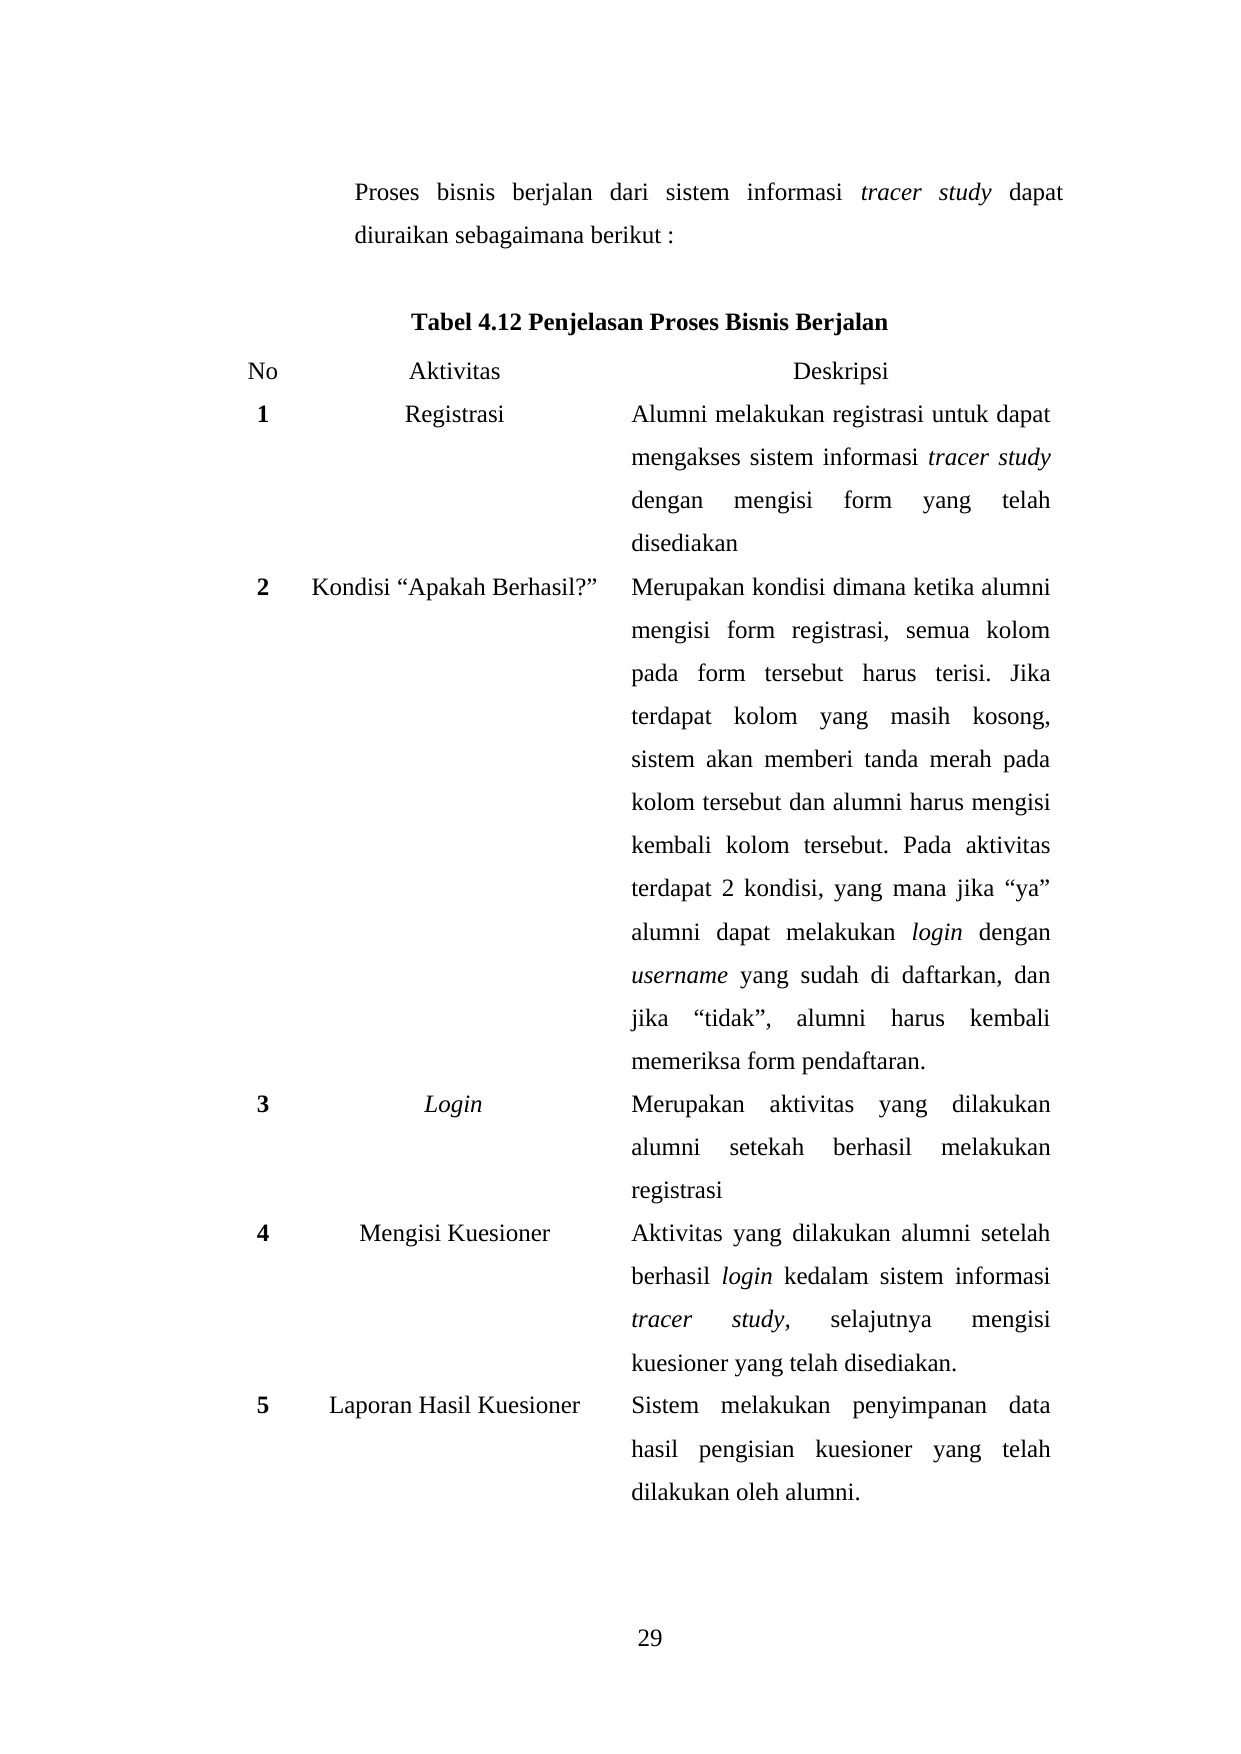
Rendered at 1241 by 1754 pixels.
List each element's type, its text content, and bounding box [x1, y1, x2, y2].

table_cell Aktivitas yang dilakukan alumni setelah berhasil login kedalam sistem informasi tracer study, selajutnya mengisi kuesioner yang telah disediakan. [620, 1218, 1062, 1391]
table_cell Sistem melakukan penyimpanan data hasil pengisian kuesioner yang telah dilakukan oleh alumni. [620, 1391, 1062, 1520]
table_cell 2 [236, 572, 289, 1089]
table_cell Mengisi Kuesioner [289, 1218, 620, 1391]
table_cell 4 [236, 1218, 289, 1391]
list Proses bisnis berjalan dari sistem informasi tracer study dapat diuraikan sebagaimana berikut : [354, 177, 1063, 249]
table_cell Alumni melakukan registrasi untuk dapat mengakses sistem informasi tracer study dengan mengisi form yang telah disediakan [620, 399, 1062, 572]
table_cell 3 [236, 1089, 289, 1218]
table_header Deskripsi [620, 356, 1062, 399]
table_header No [236, 356, 289, 399]
table_cell Kondisi “Apakah Berhasil?” [289, 572, 620, 1089]
table_cell Login [289, 1089, 620, 1218]
table_header Aktivitas [289, 356, 620, 399]
table_cell Merupakan kondisi dimana ketika alumni mengisi form registrasi, semua kolom pada form tersebut harus terisi. Jika terdapat kolom yang masih kosong, sistem akan memberi tanda merah pada kolom tersebut dan alumni harus mengisi kembali kolom tersebut. Pada aktivitas terdapat 2 kondisi, yang mana jika “ya” alumni dapat melakukan login dengan username yang sudah di daftarkan, dan jika “tidak”, alumni harus kembali memeriksa form pendaftaran. [620, 572, 1062, 1089]
table_cell 5 [236, 1391, 289, 1520]
table_cell Registrasi [289, 399, 620, 572]
table_cell Laporan Hasil Kuesioner [289, 1391, 620, 1520]
table_cell 1 [236, 399, 289, 572]
table_cell Merupakan aktivitas yang dilakukan alumni setekah berhasil melakukan registrasi [620, 1089, 1062, 1218]
